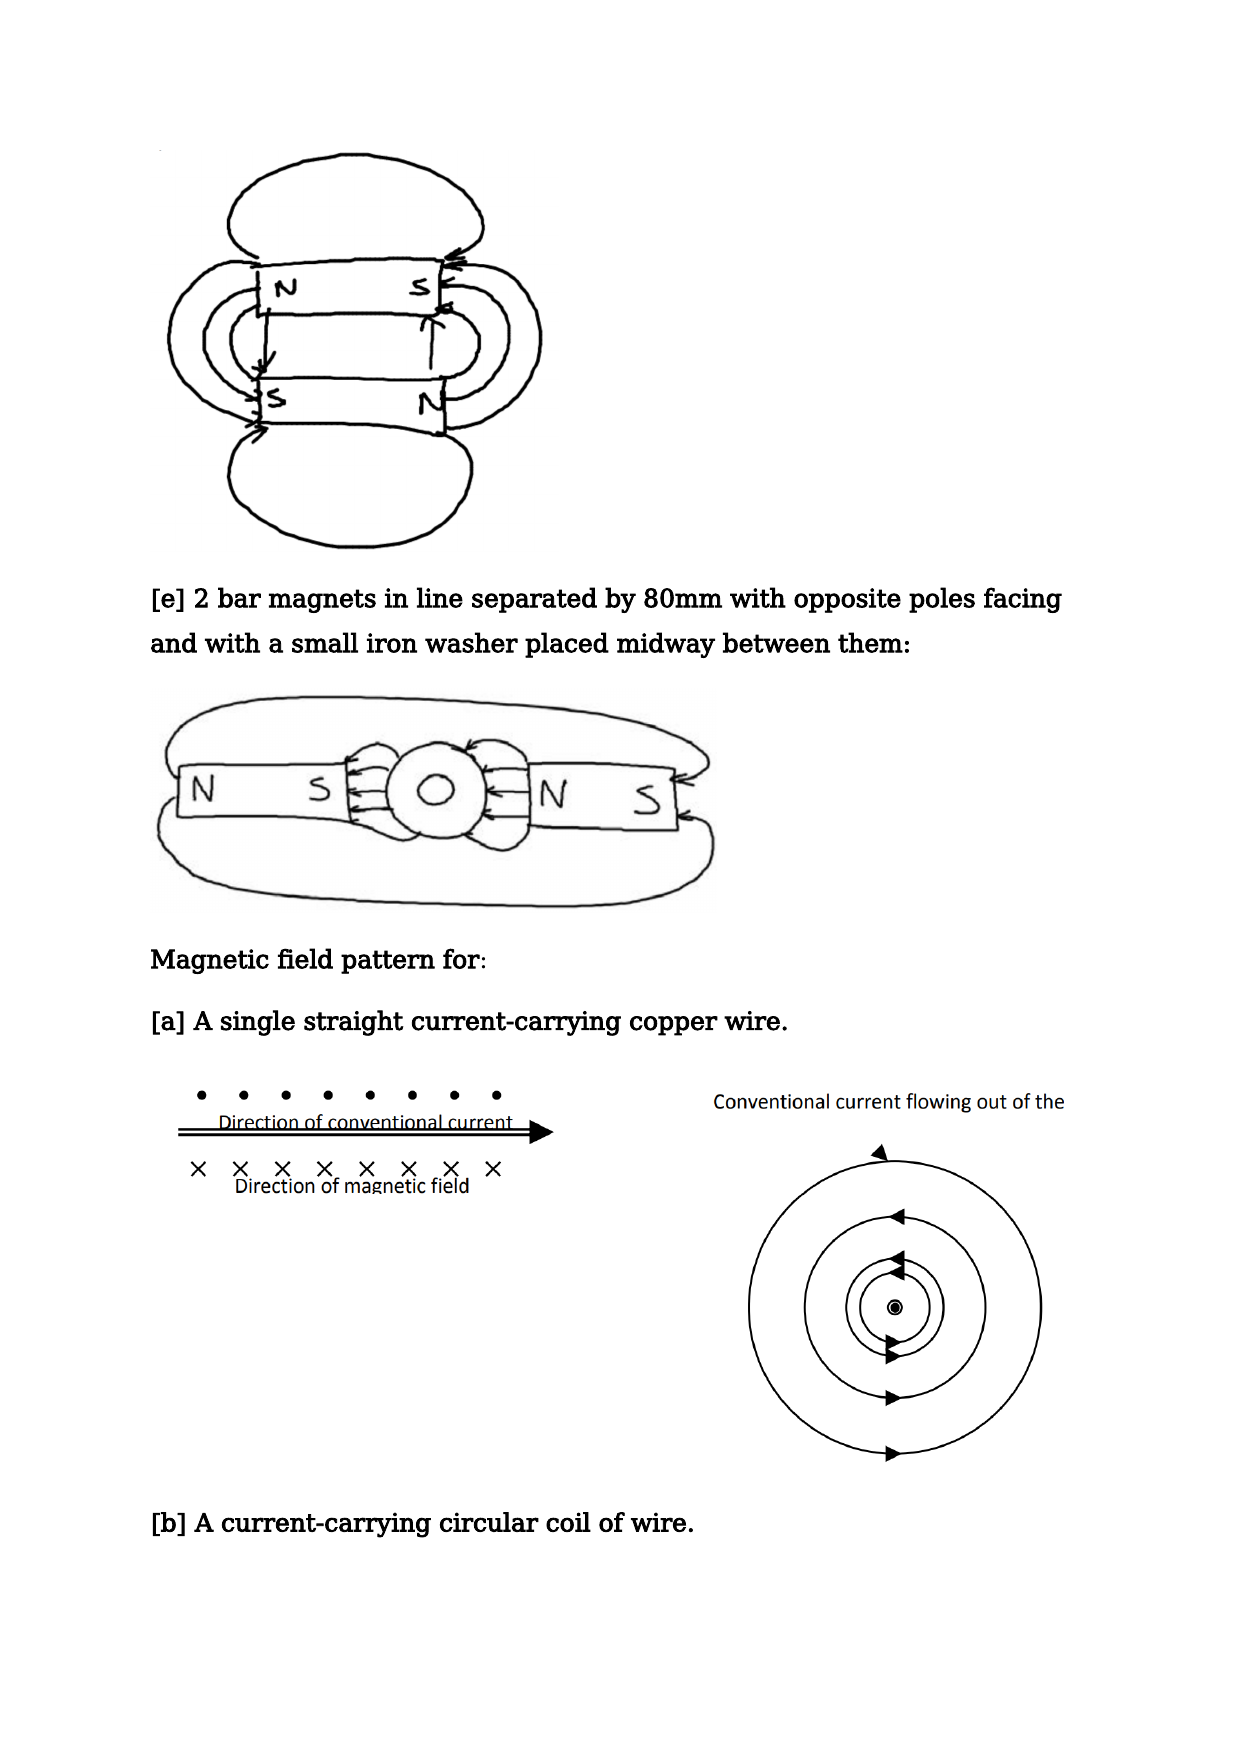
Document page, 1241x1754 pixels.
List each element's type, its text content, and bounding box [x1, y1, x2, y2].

text Magnetic field pattern for: [150, 943, 1090, 973]
text [b] A current-carrying circular coil of wire. [150, 1507, 1090, 1537]
picture [150, 150, 560, 552]
text [a] A single straight current-carrying copper wire. [150, 1005, 1090, 1035]
picture [150, 688, 718, 913]
text [e] 2 bar magnets in line separated by 80mm with opposite poles facing and with a small iron washer placed midway between them: [150, 582, 1090, 657]
picture [150, 1066, 1091, 1476]
